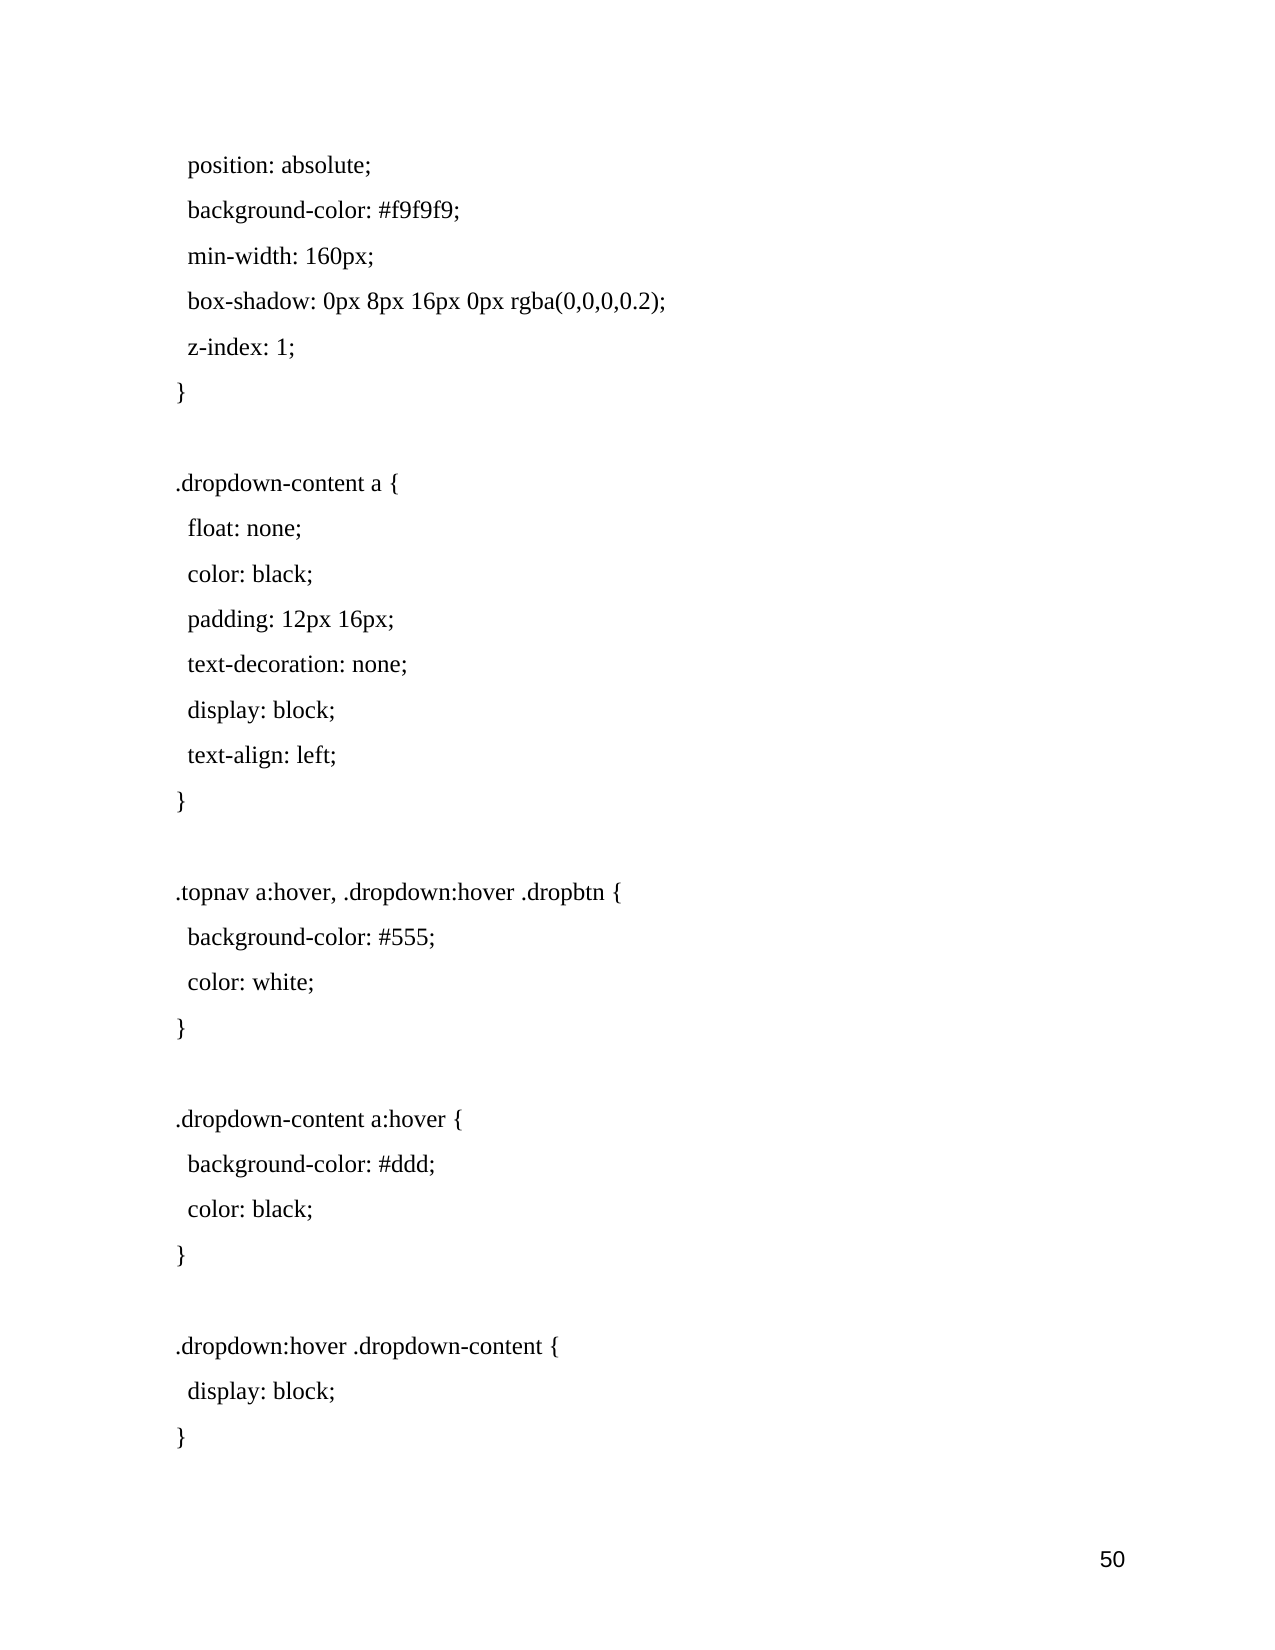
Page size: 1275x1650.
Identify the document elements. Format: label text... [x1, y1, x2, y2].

text background-color: #f9f9f9; [150, 195, 1125, 224]
text float: none; [150, 513, 1125, 542]
text box-shadow: 0px 8px 16px 0px rgba(0,0,0,0.2); [150, 286, 1125, 315]
text color: black; [150, 1194, 1125, 1223]
text background-color: #555; [150, 922, 1125, 951]
text display: block; [150, 695, 1125, 724]
text color: black; [150, 559, 1125, 587]
text } [150, 1240, 1125, 1269]
text } [150, 1013, 1125, 1042]
text z-index: 1; [150, 332, 1125, 360]
text min-width: 160px; [150, 241, 1125, 269]
text text-decoration: none; [150, 649, 1125, 678]
text .dropdown-content a:hover { [150, 1104, 1125, 1132]
text position: absolute; [150, 150, 1125, 179]
text background-color: #ddd; [150, 1149, 1125, 1178]
text color: white; [150, 967, 1125, 996]
text .dropdown:hover .dropdown-content { [150, 1331, 1125, 1359]
text } [150, 1422, 1125, 1450]
text .topnav a:hover, .dropdown:hover .dropbtn { [150, 877, 1125, 905]
text } [150, 377, 1125, 406]
text display: block; [150, 1376, 1125, 1405]
text text-align: left; [150, 740, 1125, 769]
text .dropdown-content a { [150, 468, 1125, 497]
text } [150, 786, 1125, 814]
text padding: 12px 16px; [150, 604, 1125, 633]
